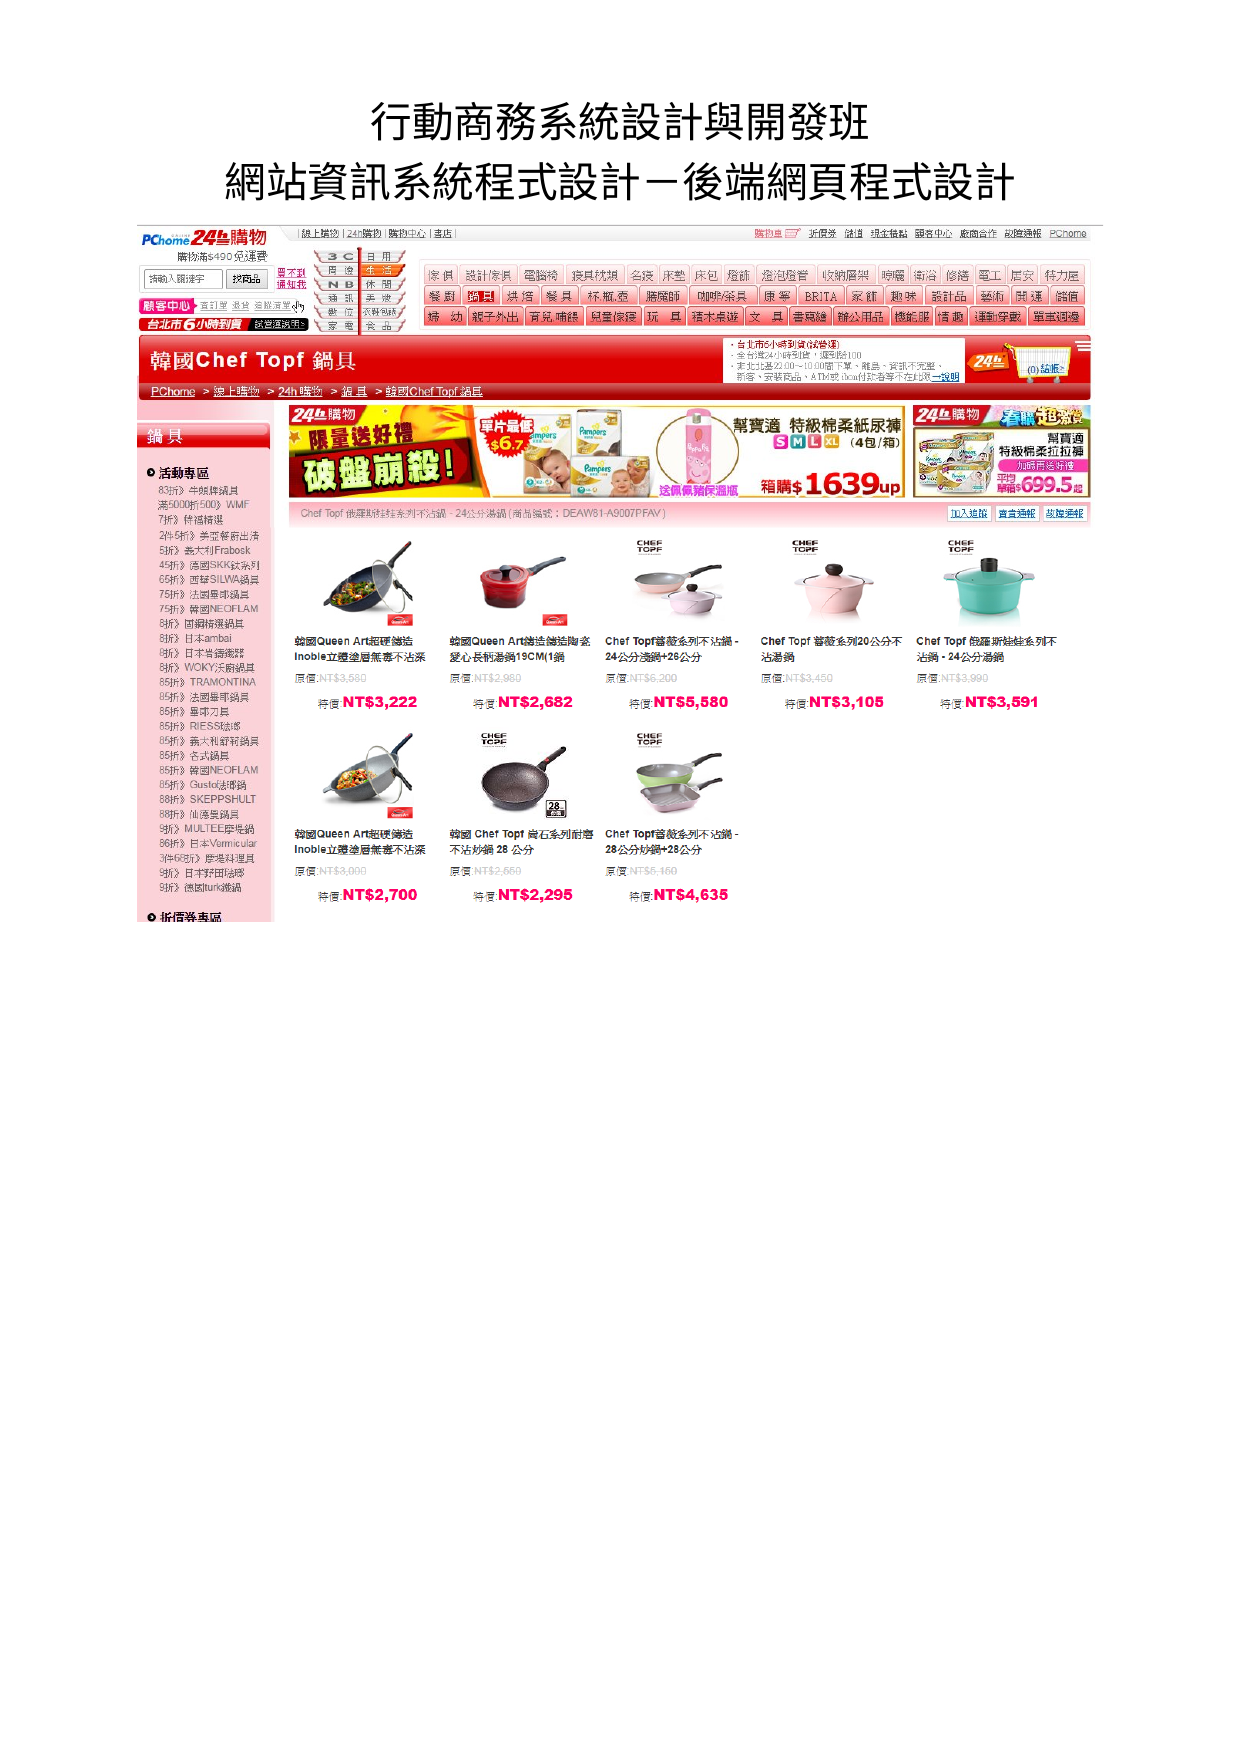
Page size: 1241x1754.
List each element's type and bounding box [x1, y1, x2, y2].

picture [137, 224, 1104, 922]
